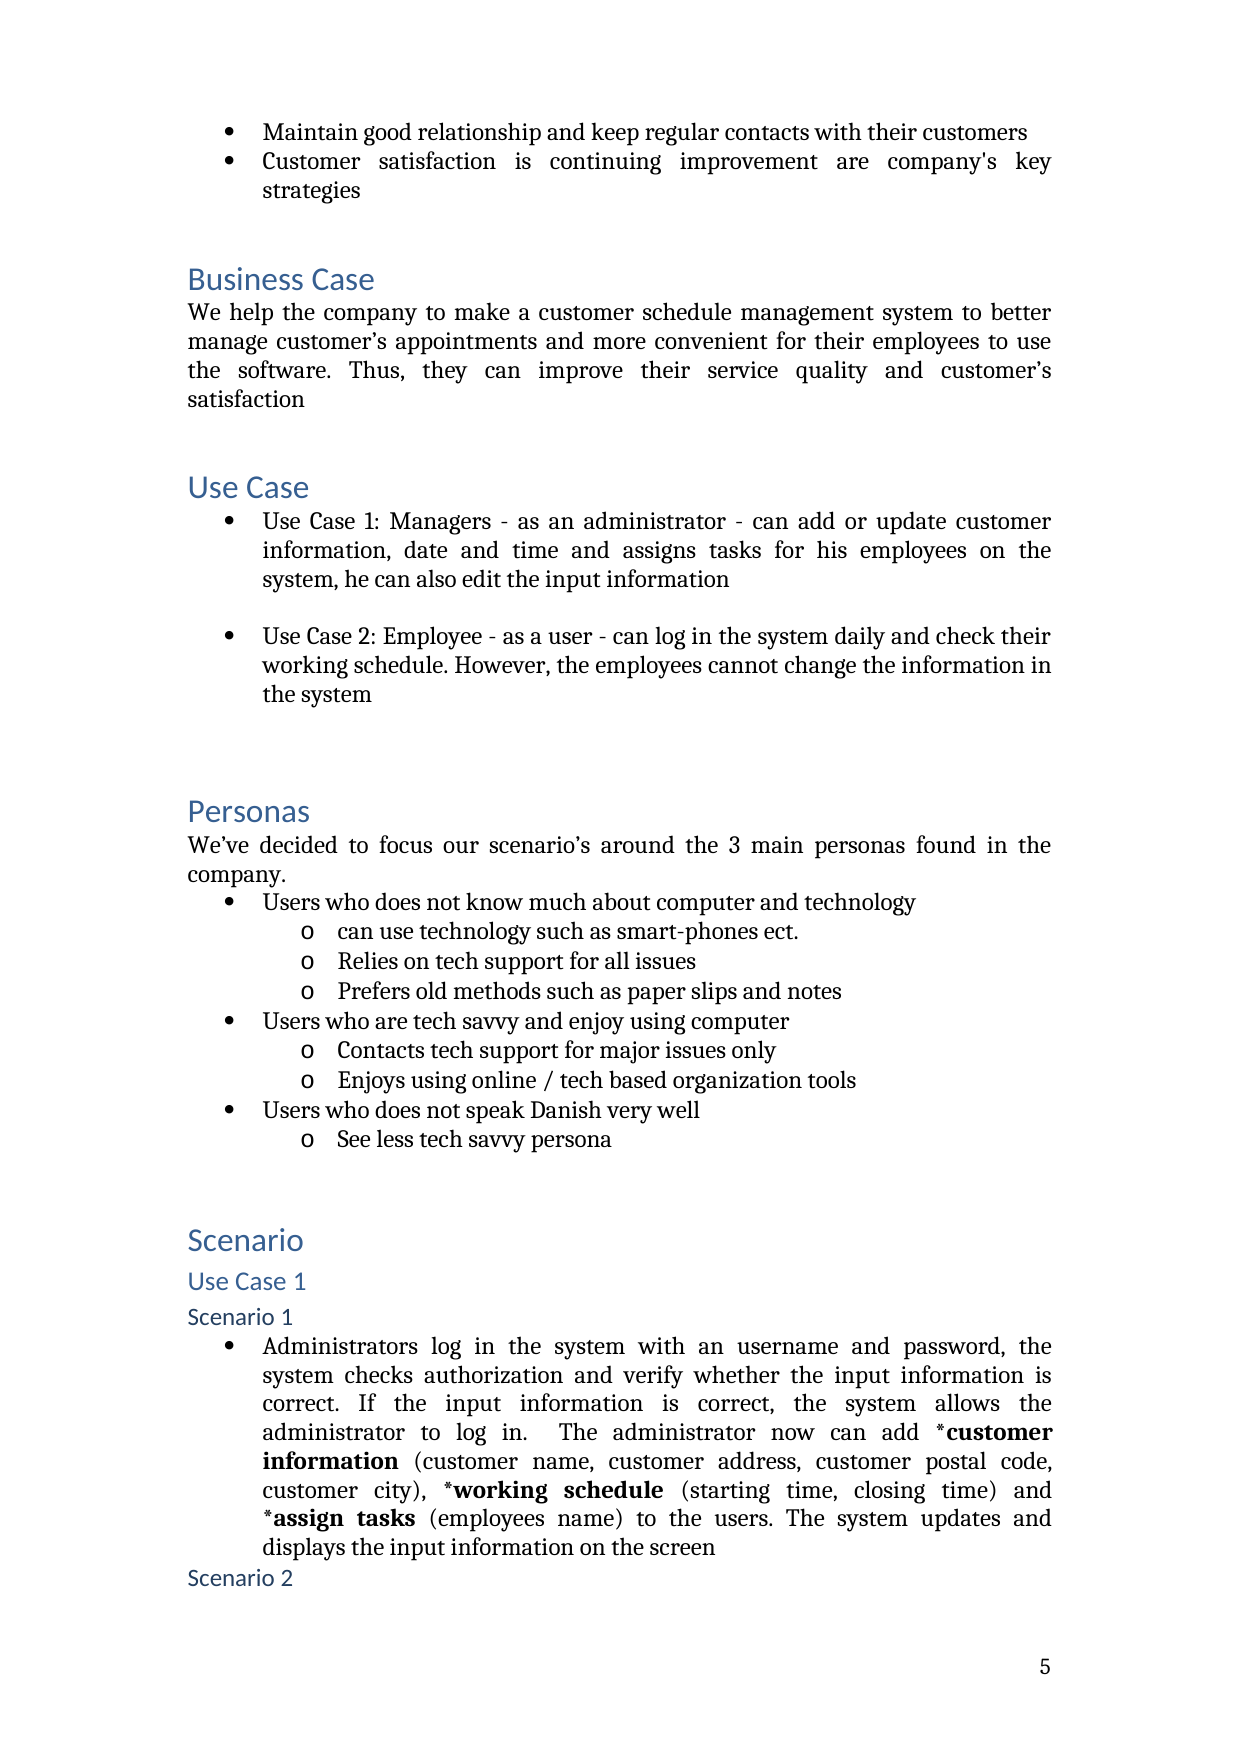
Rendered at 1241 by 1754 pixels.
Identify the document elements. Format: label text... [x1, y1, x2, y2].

subtitle Use Case 1 [187, 1264, 1053, 1297]
list Customer satisfaction is continuing improvement are company's key strategies [225, 147, 1053, 204]
subtitle Personas [187, 790, 1053, 831]
subtitle Use Case [187, 466, 1053, 507]
subtitle Scenario [187, 1219, 1053, 1260]
text We’ve decided to focus our scenario’s around the 3 main personas found in the company. [187, 831, 1053, 888]
list Users who does not know much about computer and technology [225, 888, 1053, 917]
subtitle Scenario 1 [187, 1301, 1053, 1332]
text Scenario 2 [187, 1562, 1053, 1592]
list Users who does not speak Danish very well [225, 1096, 1053, 1124]
list Enjoys using online / tech based organization tools [300, 1066, 1053, 1096]
list Administrators log in the system with an username and password, the system checks authorization and verify whether the input information is correct. If the input information is correct, the system allows the administrator to log in. The administrator now can add *customer information (customer name, customer address, customer postal code, customer city), *working schedule (starting time, closing time) and *assign tasks (employees name) to the users. The system updates and displays the input information on the screen [225, 1332, 1053, 1562]
list Prefers old methods such as paper slips and notes [300, 977, 1053, 1007]
subtitle Business Case [187, 257, 1053, 298]
list Use Case 2: Employee - as a user - can log in the system daily and check their working schedule. However, the employees cannot change the information in the system [225, 622, 1053, 708]
list can use technology such as smart-phones ect. [300, 917, 1053, 947]
list Users who are tech savvy and enjoy using computer [225, 1007, 1053, 1036]
text We help the company to make a customer schedule management system to better manage customer’s appointments and more convenient for their employees to use the software. Thus, they can improve their service quality and customer’s satisfaction [187, 298, 1053, 413]
list Use Case 1: Managers - as an administrator - can add or update customer information, date and time and assigns tasks for his employees on the system, he can also edit the input information [225, 507, 1053, 593]
list Relies on tech support for all issues [300, 947, 1053, 977]
list See less tech savvy persona [300, 1124, 1053, 1154]
list Contacts tech support for major issues only [300, 1036, 1053, 1066]
list Maintain good relationship and keep regular contacts with their customers [225, 118, 1053, 147]
